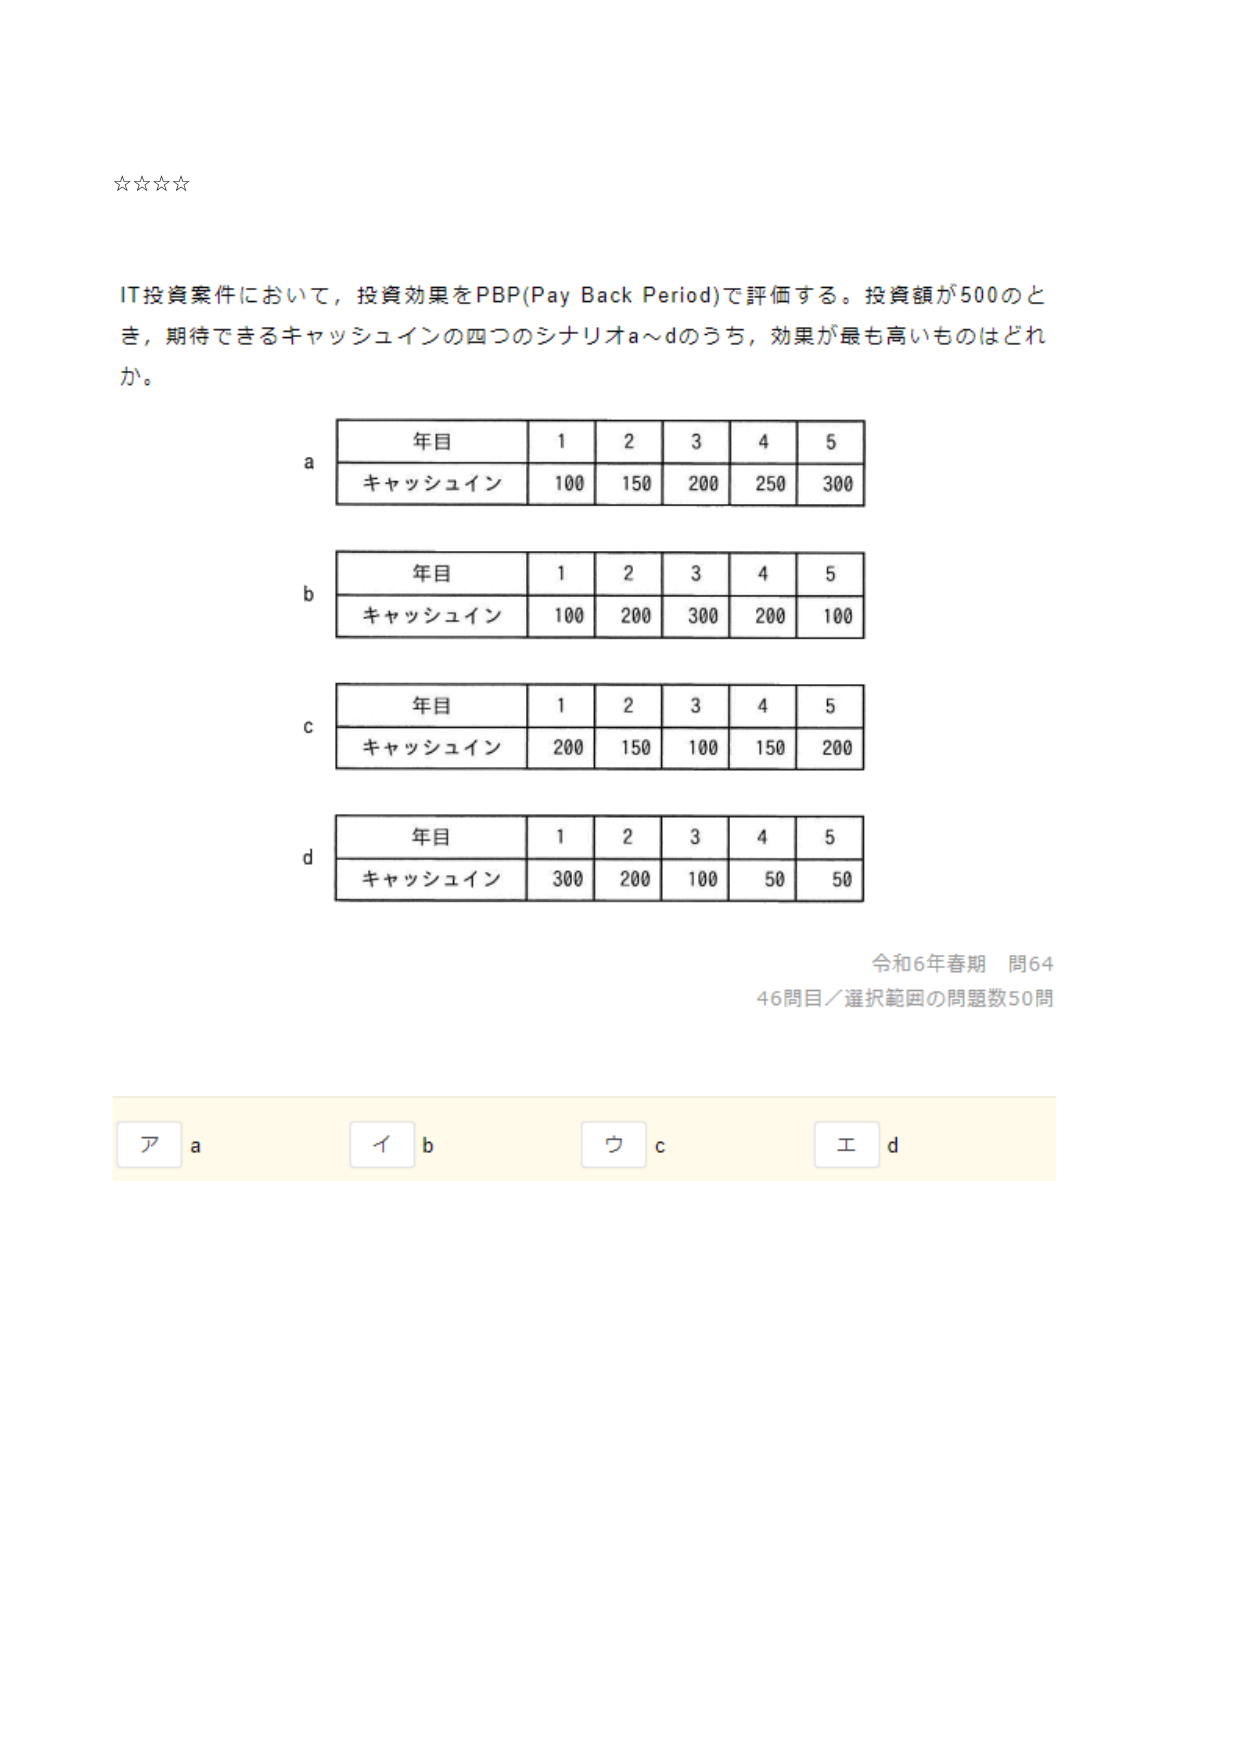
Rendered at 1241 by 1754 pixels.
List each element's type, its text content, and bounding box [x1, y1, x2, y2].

text ☆☆☆☆ [112, 164, 1128, 202]
picture [112, 277, 1057, 1181]
